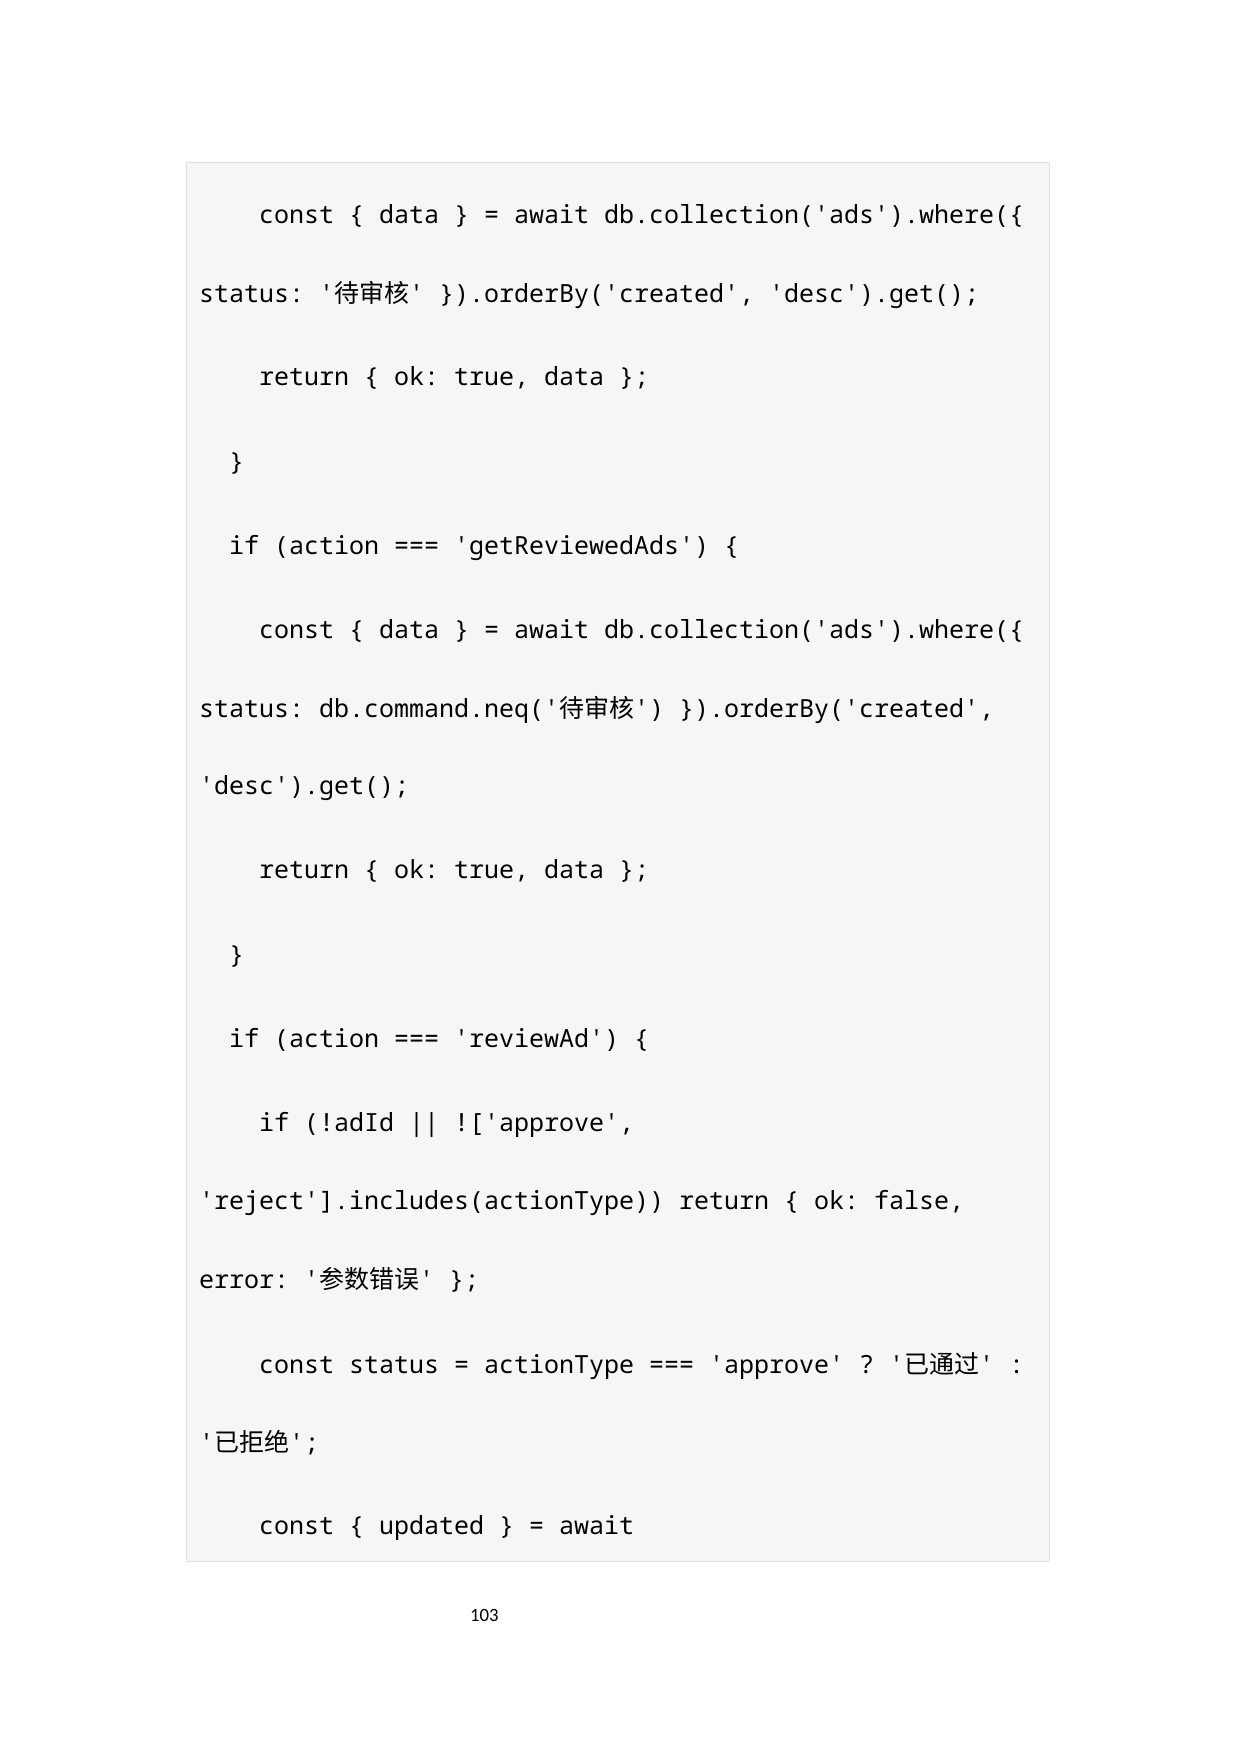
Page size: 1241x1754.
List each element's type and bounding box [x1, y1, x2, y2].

table_header [187, 163, 1049, 1561]
